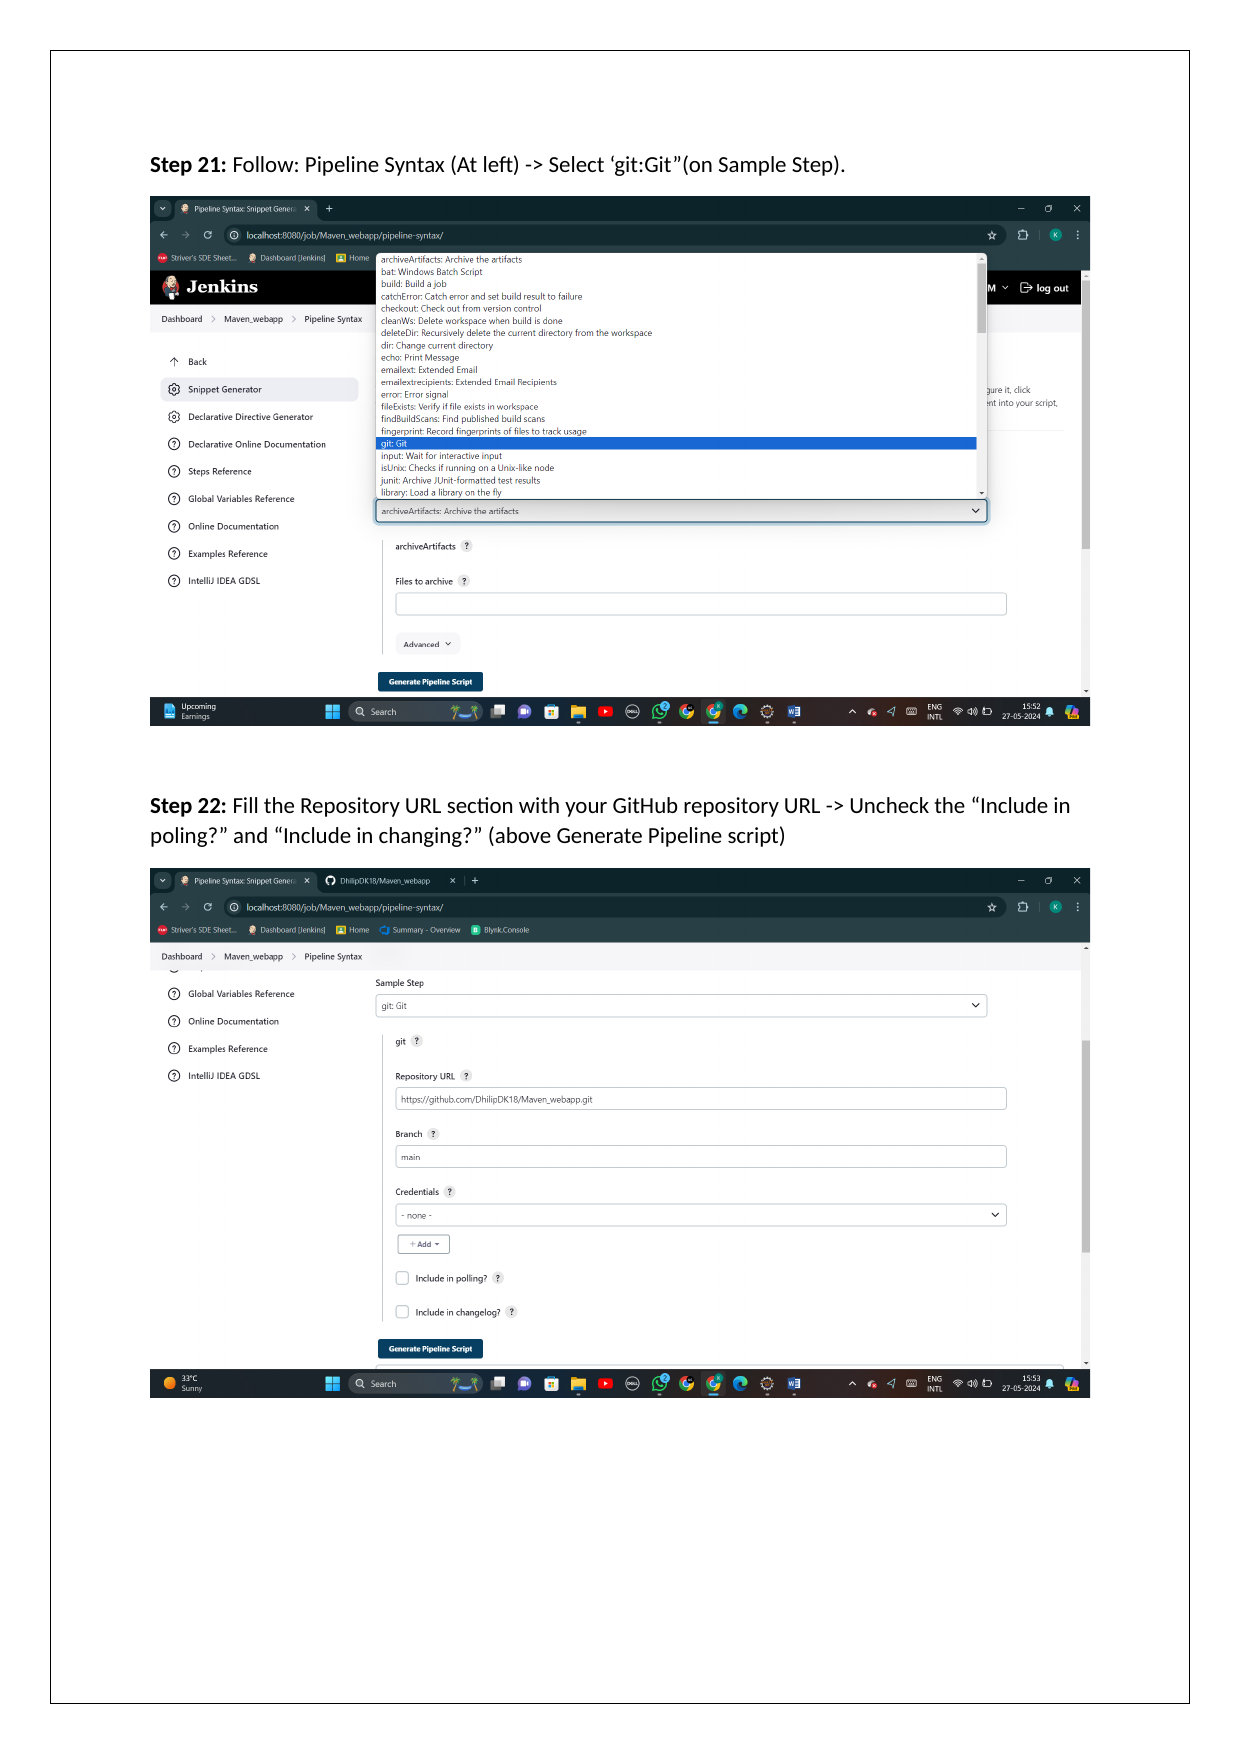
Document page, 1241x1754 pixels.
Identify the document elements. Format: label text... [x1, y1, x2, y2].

picture [150, 868, 1091, 1398]
text Step 22: Fill the Repository URL section with your GitHub repository URL -> Uncheck the “Include in poling?” and “Include in changing?” (above Generate Pipeline script) [150, 791, 1090, 850]
picture [150, 196, 1091, 726]
text Step 21: Follow: Pipeline Syntax (At left) -> Select ‘git:Git”(on Sample Step). [150, 150, 1090, 178]
